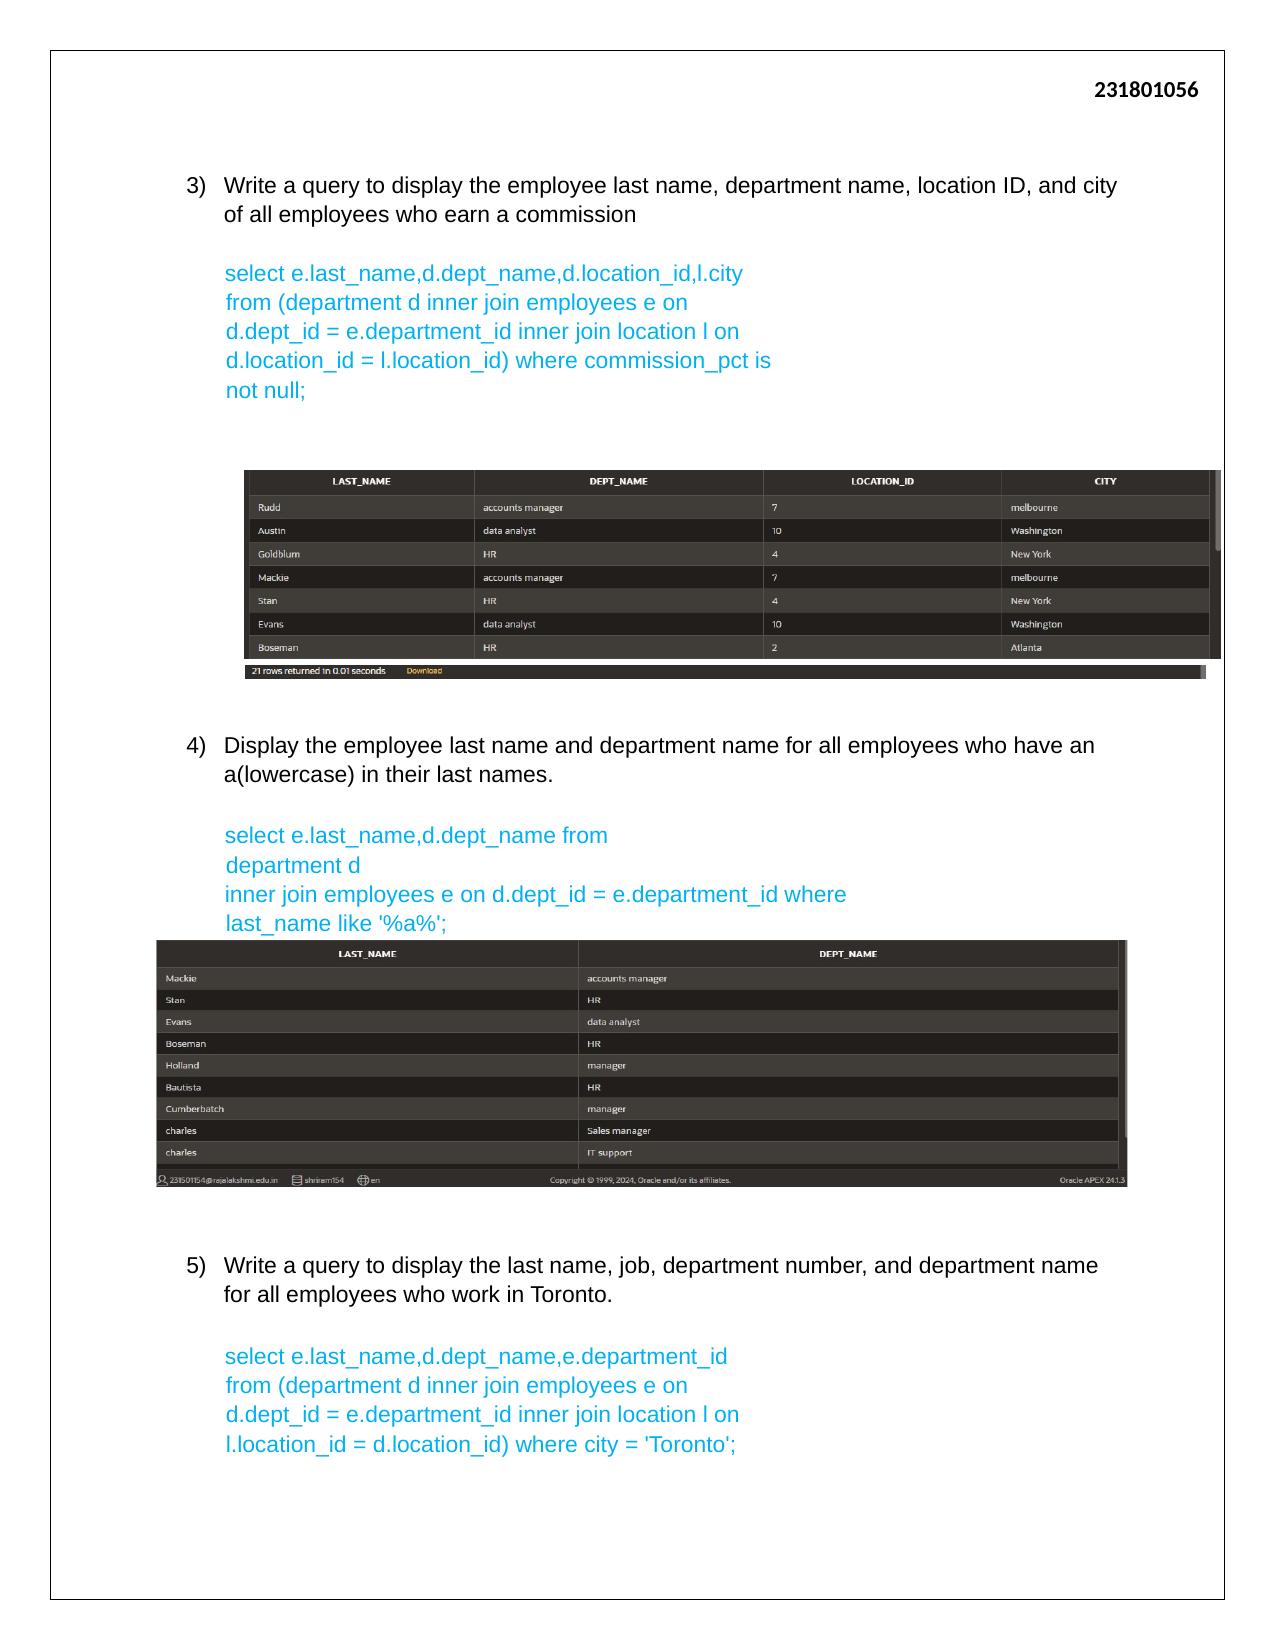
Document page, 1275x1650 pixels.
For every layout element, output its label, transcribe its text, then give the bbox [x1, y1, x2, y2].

list Write a query to display the employee last name, department name, location ID, and city of all employees who earn a commission [186, 172, 1129, 227]
picture [244, 664, 1206, 679]
text select e.last_name,d.dept_name,d.location_id,l.city from (department d inner join employees e on d.dept_id = e.department_id inner join location l on d.location_id = l.location_id) where commission_pct is not null; [224, 260, 778, 403]
list Write a query to display the last name, job, department number, and department name for all employees who work in Toronto. [186, 1252, 1129, 1308]
text select e.last_name,d.dept_name,e.department_id from (department d inner join employees e on d.dept_id = e.department_id inner join location l on l.location_id = d.location_id) where city = 'Toronto'; [224, 1343, 778, 1457]
picture [244, 470, 1221, 659]
text inner join employees e on d.dept_id = e.department_id where last_name like '%a%'; [224, 881, 848, 937]
text select e.last_name,d.dept_name from department d [224, 822, 609, 878]
list Display the employee last name and department name for all employees who have an a(lowercase) in their last names. [186, 732, 1129, 787]
picture [156, 940, 1128, 1187]
